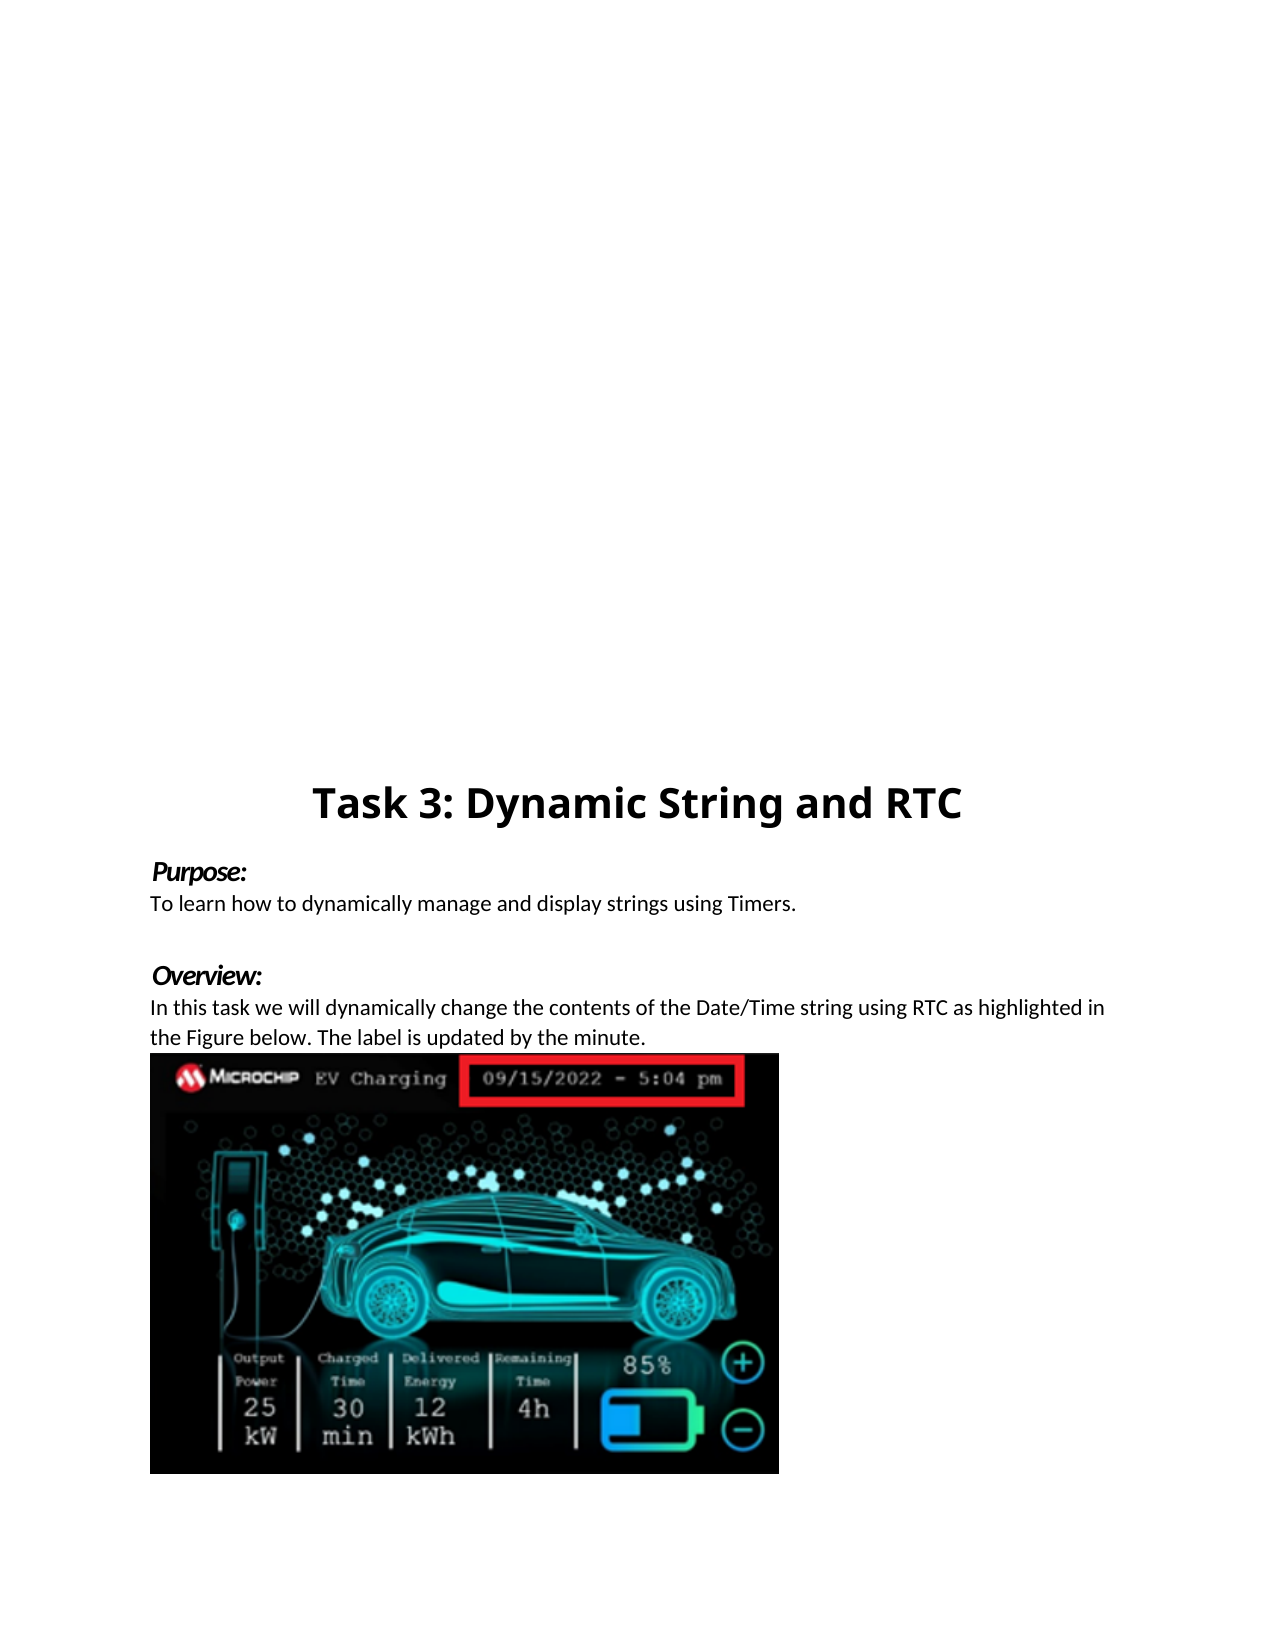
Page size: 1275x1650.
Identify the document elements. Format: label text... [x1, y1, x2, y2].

text To learn how to dynamically manage and display strings using Timers. [150, 889, 1125, 917]
text Overview: [152, 956, 398, 993]
text In this task we will dynamically change the contents of the Date/Time string using RTC as highlighted in the Figure below. The label is updated by the minute. [150, 993, 1125, 1051]
text Purpose: [152, 852, 398, 889]
subtitle Task 3: Dynamic String and RTC [150, 774, 1125, 831]
picture [150, 1053, 779, 1474]
